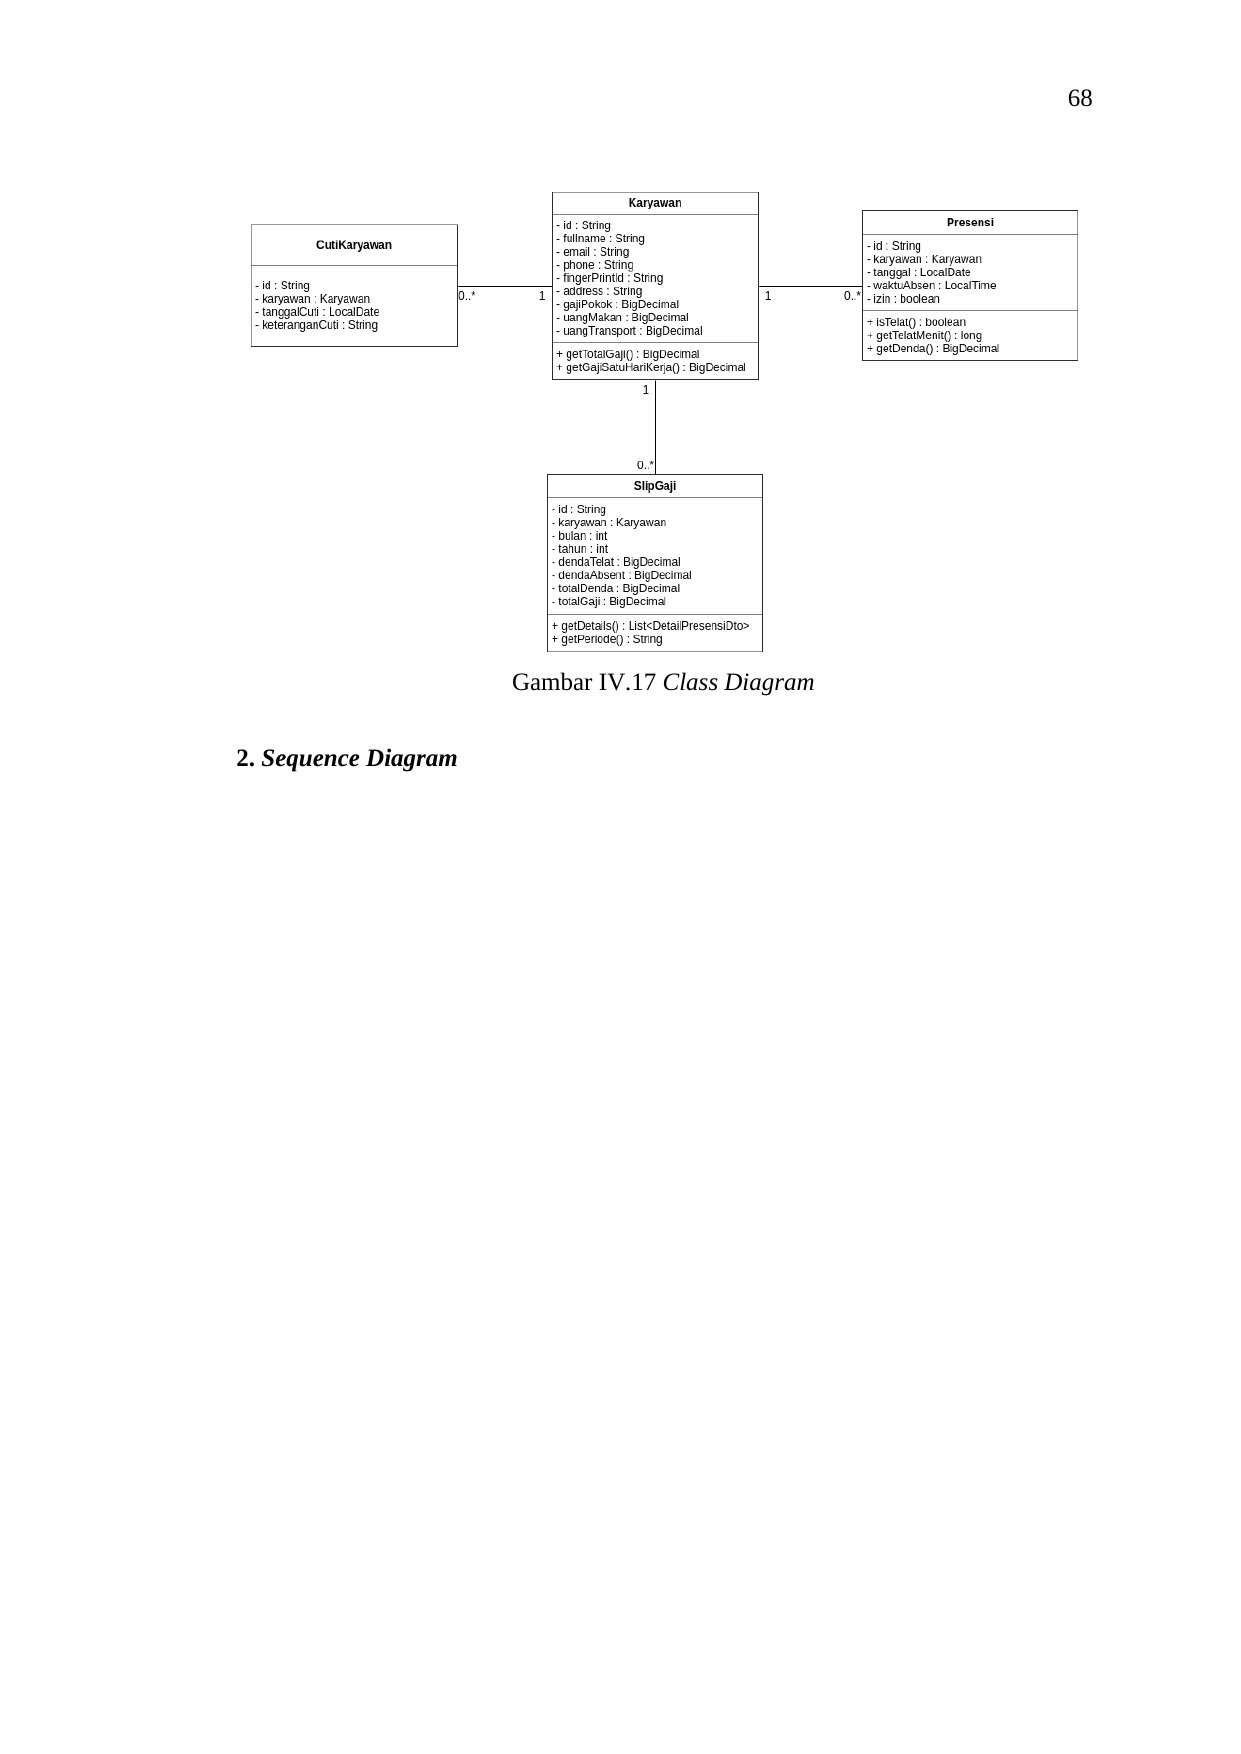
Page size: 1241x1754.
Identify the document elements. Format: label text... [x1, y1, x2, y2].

list Sequence Diagram [236, 743, 1092, 772]
text Gambar . Class Diagram [236, 667, 1092, 695]
picture [236, 177, 1093, 667]
